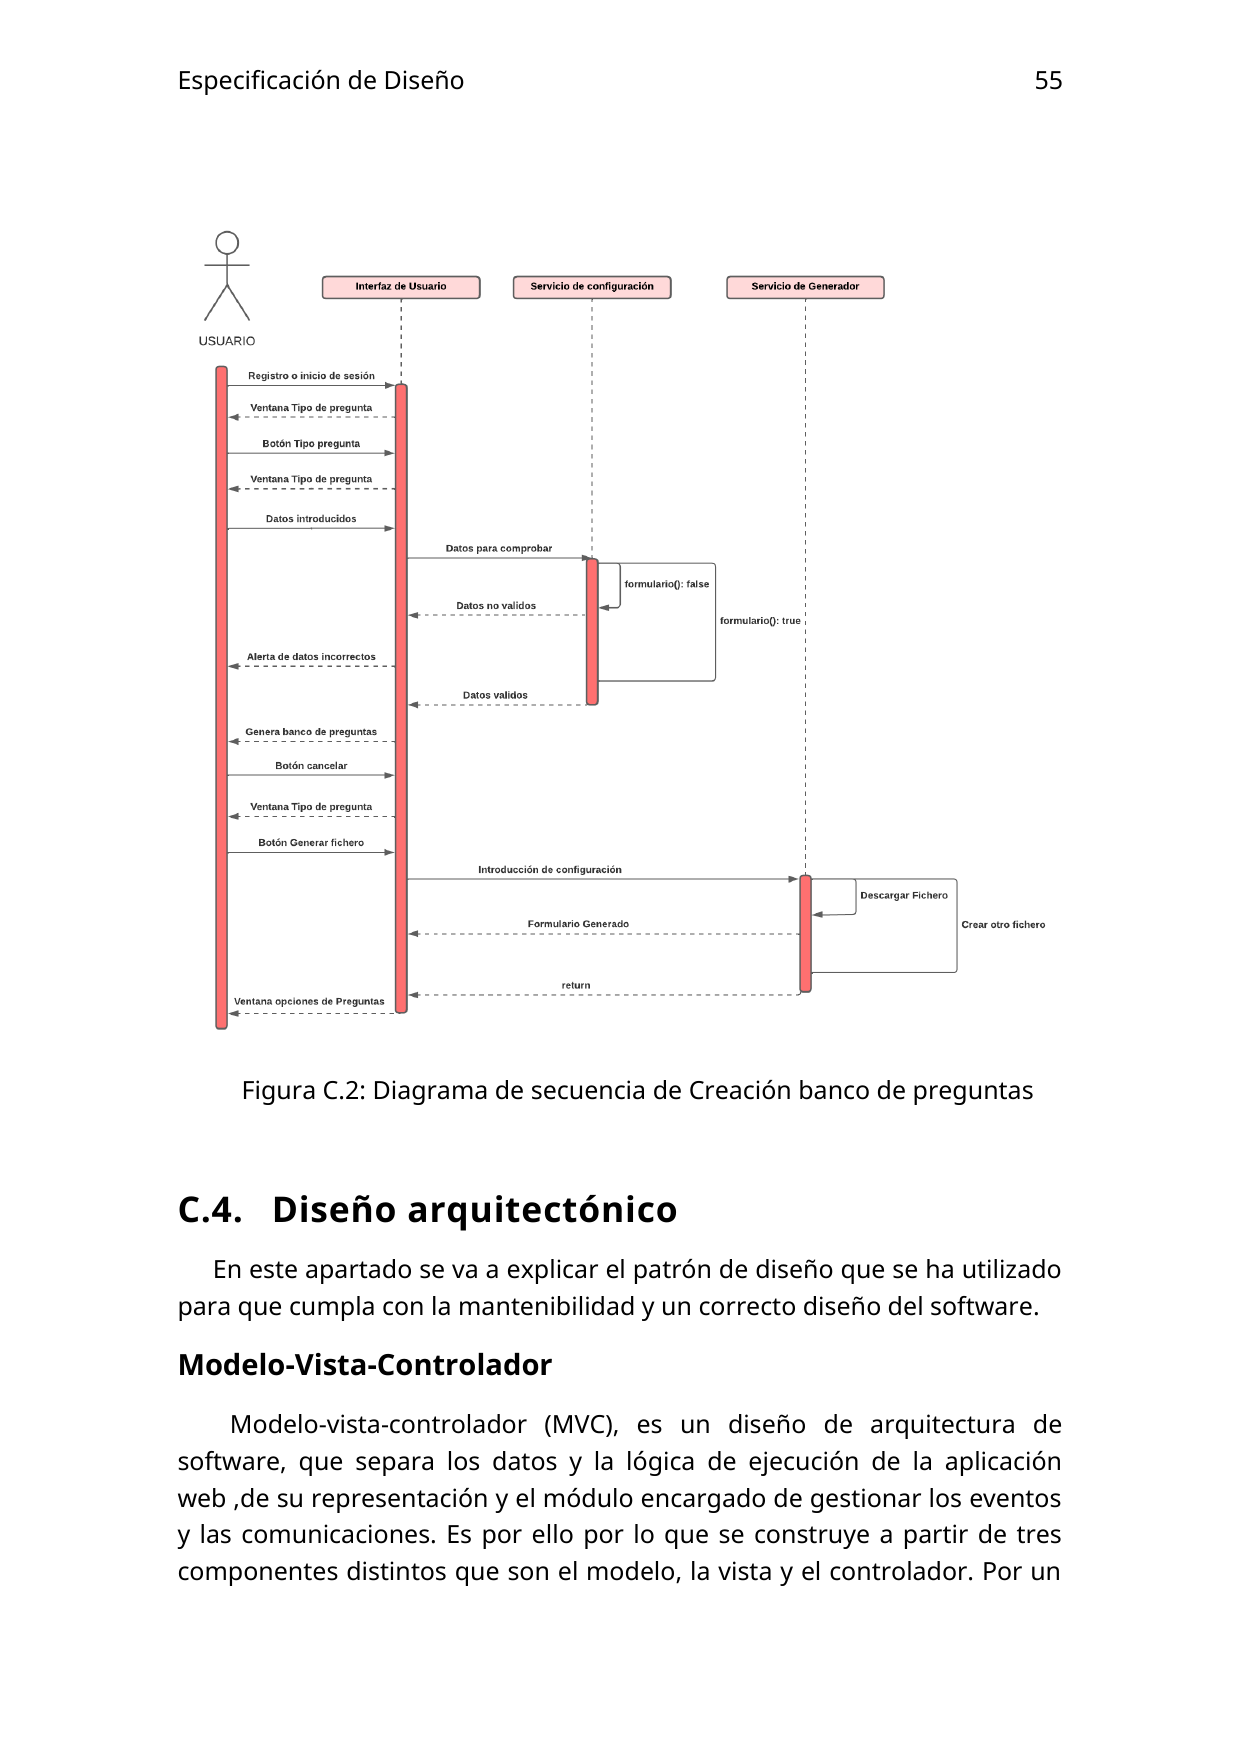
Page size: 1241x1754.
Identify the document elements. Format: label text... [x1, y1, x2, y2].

list Diseño arquitectónico [177, 1184, 1063, 1233]
text Modelo-Vista-Controlador [177, 1345, 1063, 1384]
text Figura C.2: Diagrama de secuencia de Creación banco de preguntas [177, 1073, 1063, 1107]
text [177, 1407, 1063, 1588]
picture [177, 221, 1068, 1051]
text En este apartado se va a explicar el patrón de diseño que se ha utilizado para que cumpla con la mantenibilidad y un correcto diseño del software. [177, 1252, 1063, 1323]
